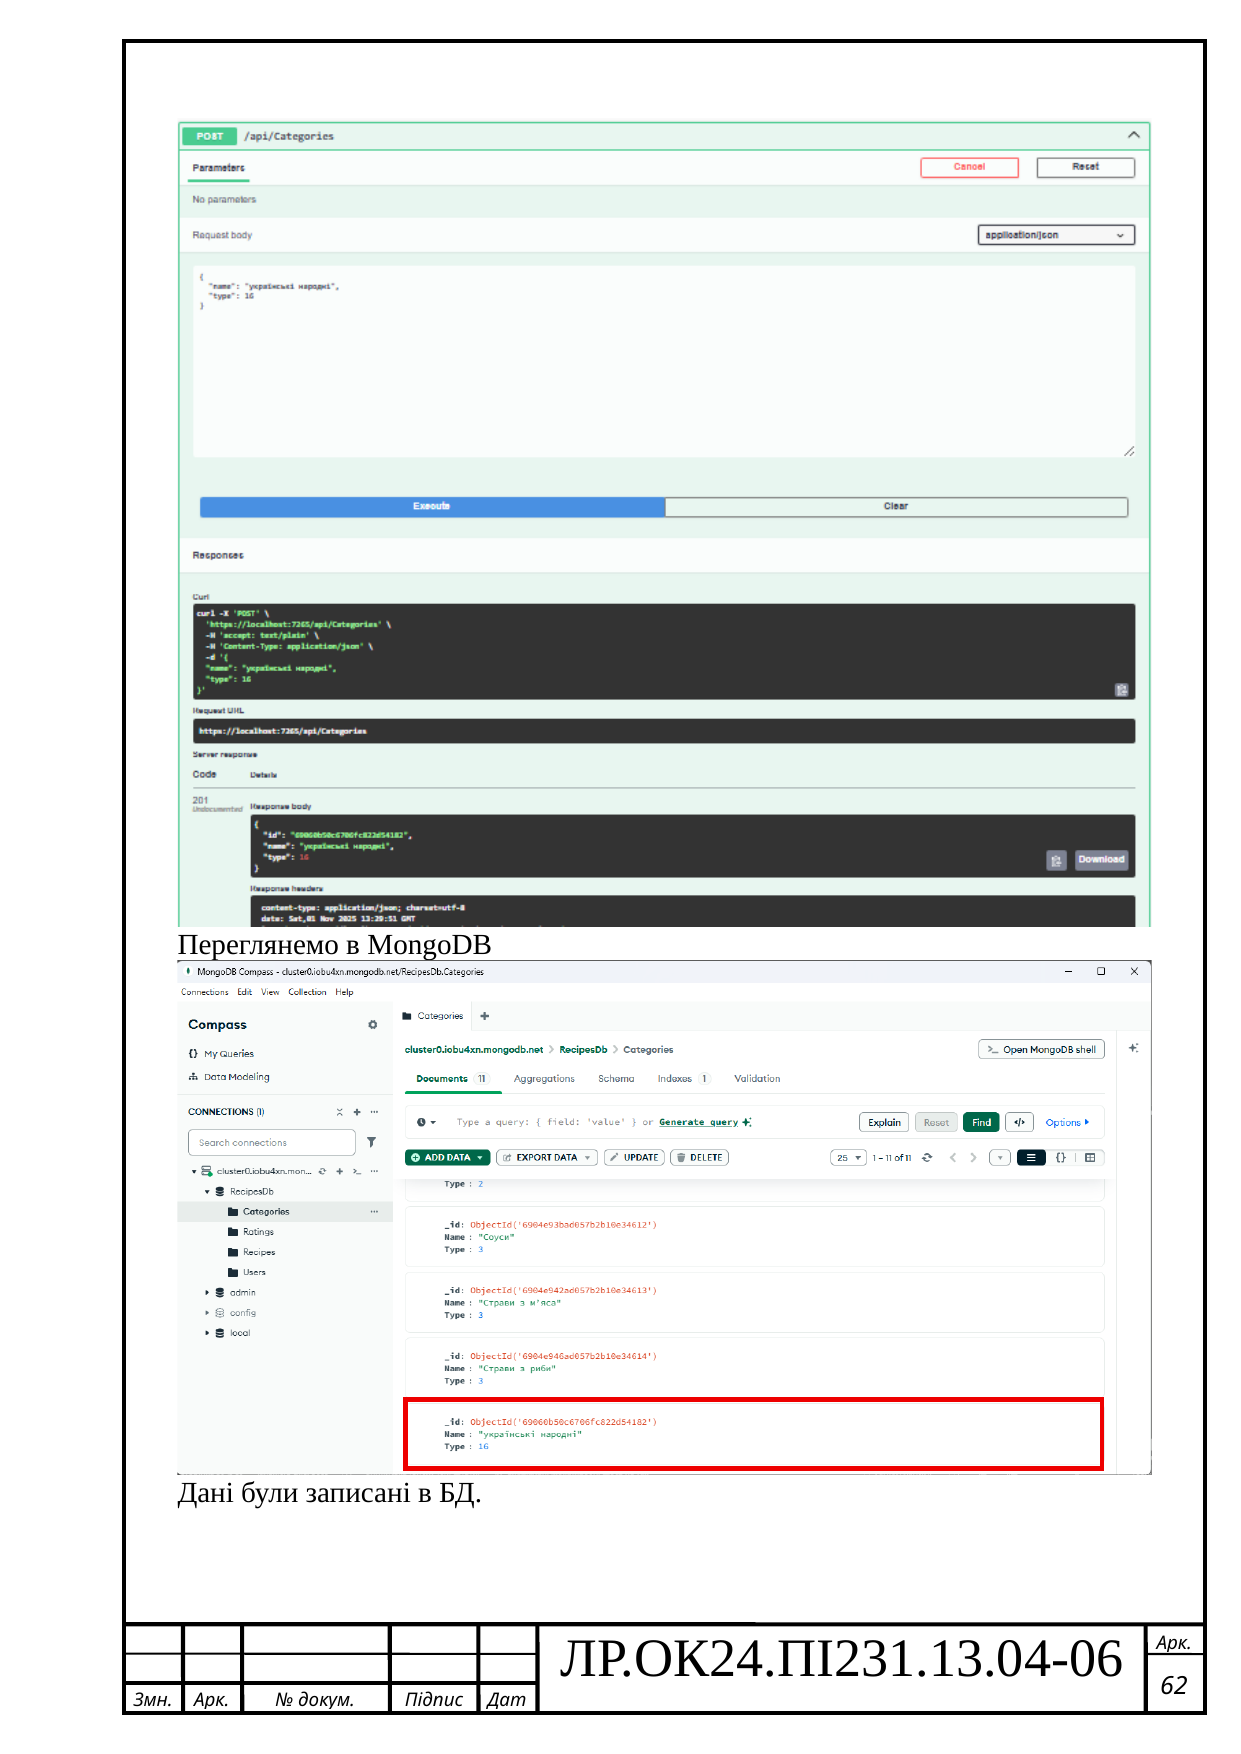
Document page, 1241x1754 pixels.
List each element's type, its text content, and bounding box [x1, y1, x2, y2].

text Переглянемо в MongoDB [177, 927, 1152, 960]
picture [177, 118, 1152, 927]
picture [177, 960, 1152, 1475]
text Дані були записані в БД. [177, 1475, 1152, 1508]
